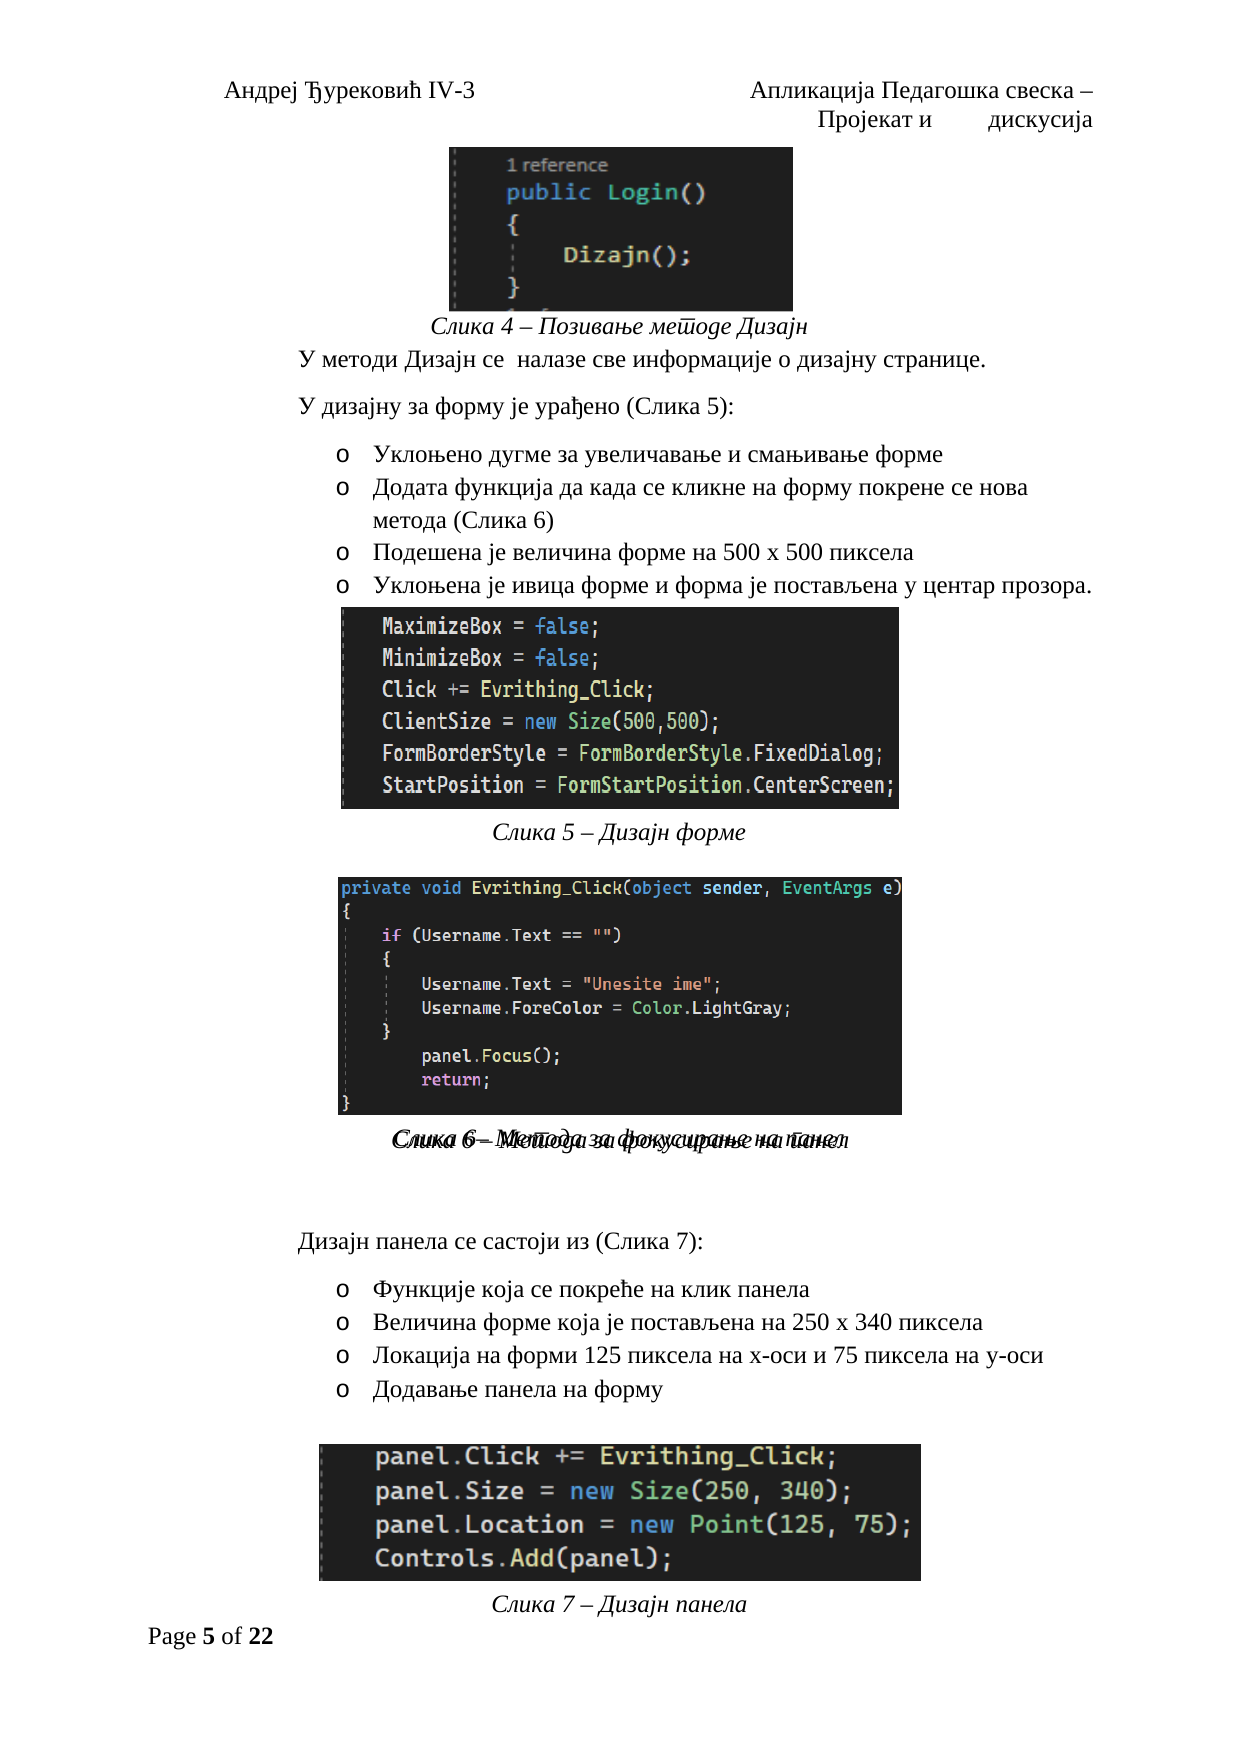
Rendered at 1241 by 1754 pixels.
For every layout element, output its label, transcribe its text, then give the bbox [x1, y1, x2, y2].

list Подешена је величина форме на 500 x 500 пиксела [335, 537, 1093, 567]
list Уклоњена је ивица форме и форма је постављена у центар прозора. [335, 570, 1093, 601]
picture [319, 1444, 921, 1581]
list Локација на форми 125 пиксела на x-оси и 75 пиксела на y-оси [335, 1341, 1093, 1371]
list Функције која се покреће на клик панела [335, 1274, 1093, 1305]
picture [338, 877, 902, 1115]
picture [449, 147, 793, 311]
list Додата функција да када се кликне на форму покрене се нова метода (Слика 6) [335, 472, 1093, 534]
text Дизајн панела се састоји из (Слика 7): [298, 1226, 1093, 1255]
list Додавање панела на форму [335, 1374, 1093, 1405]
list Уклоњено дугме за увеличавање и смањивање форме [335, 439, 1093, 470]
picture [341, 607, 899, 809]
list Величина форме која је постављена на 250 x 340 пиксела [335, 1307, 1093, 1338]
text У дизајну за форму је урађено (Слика 5): [298, 391, 1093, 420]
